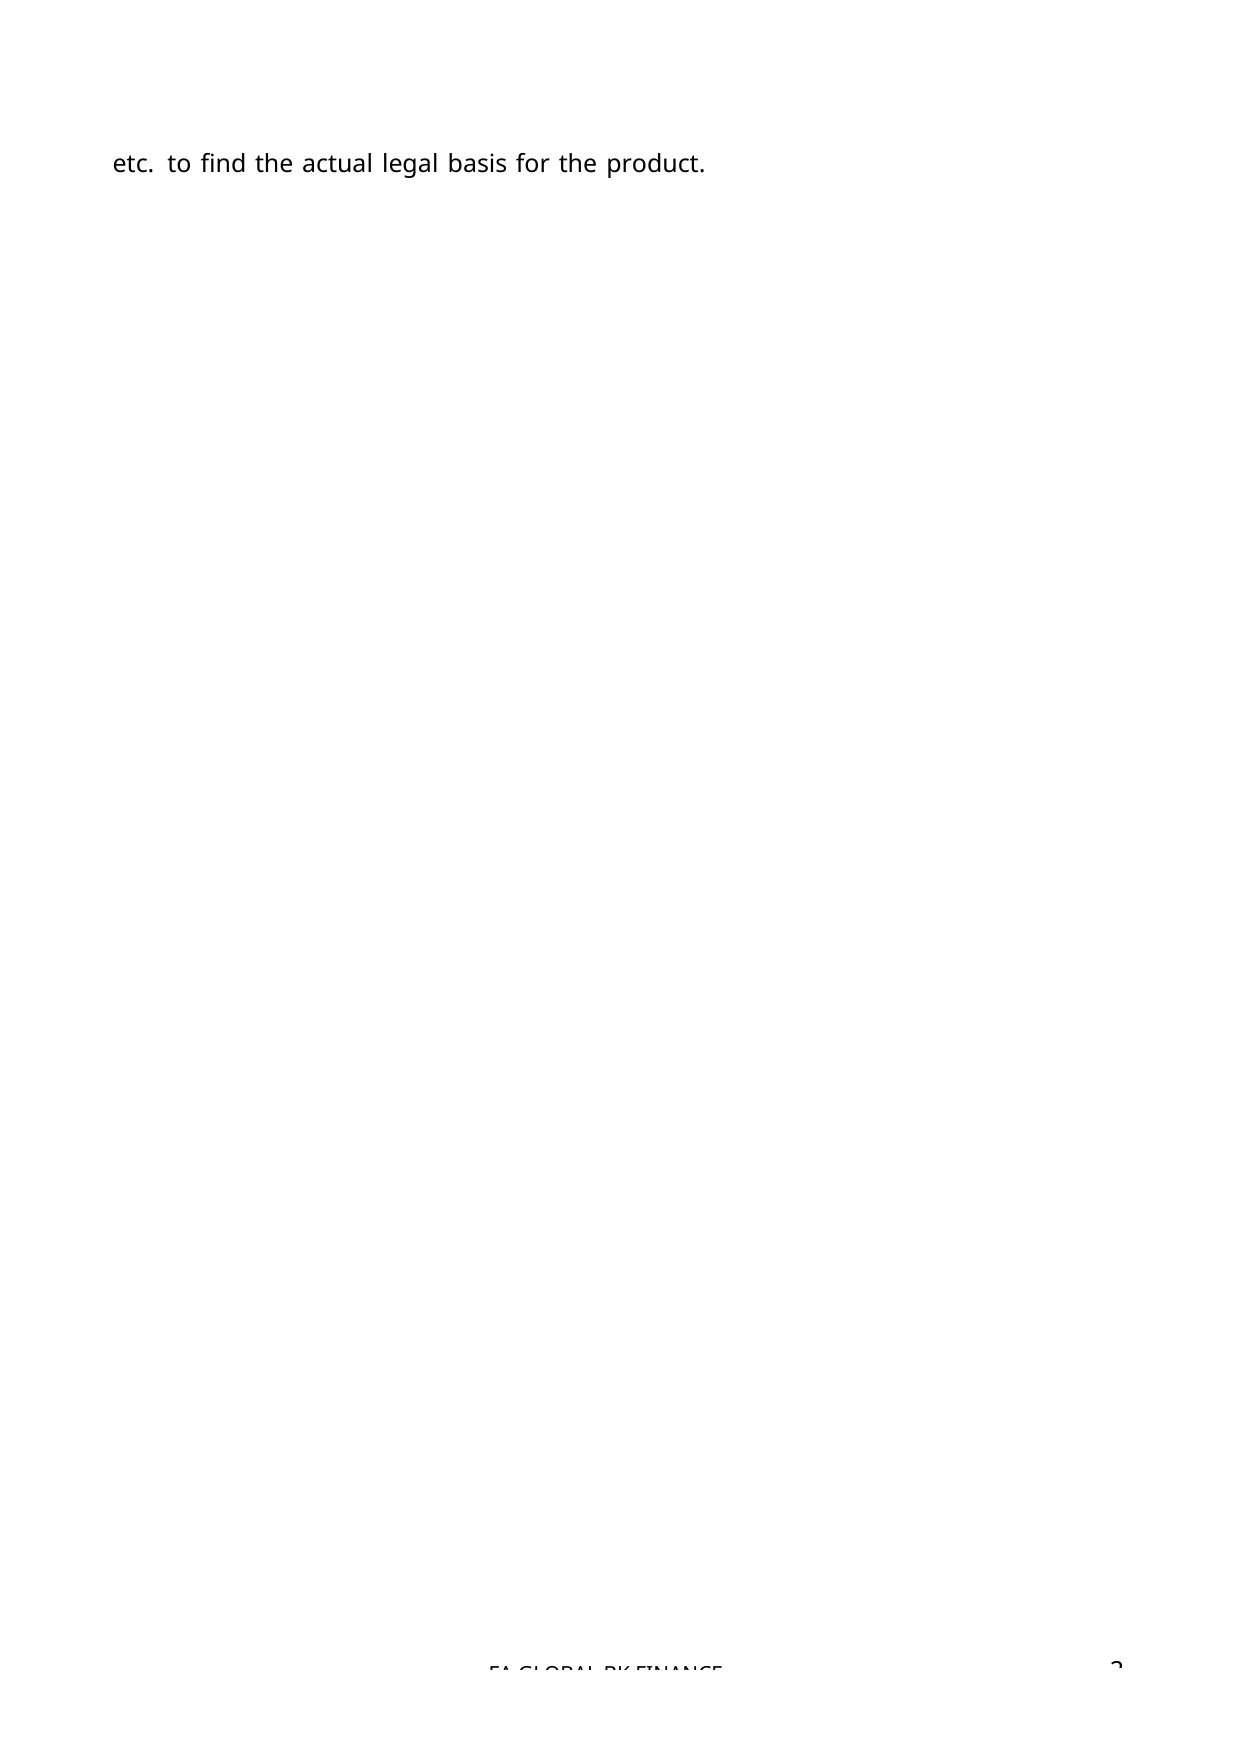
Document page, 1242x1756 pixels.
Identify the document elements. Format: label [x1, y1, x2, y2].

text [112, 146, 1129, 180]
